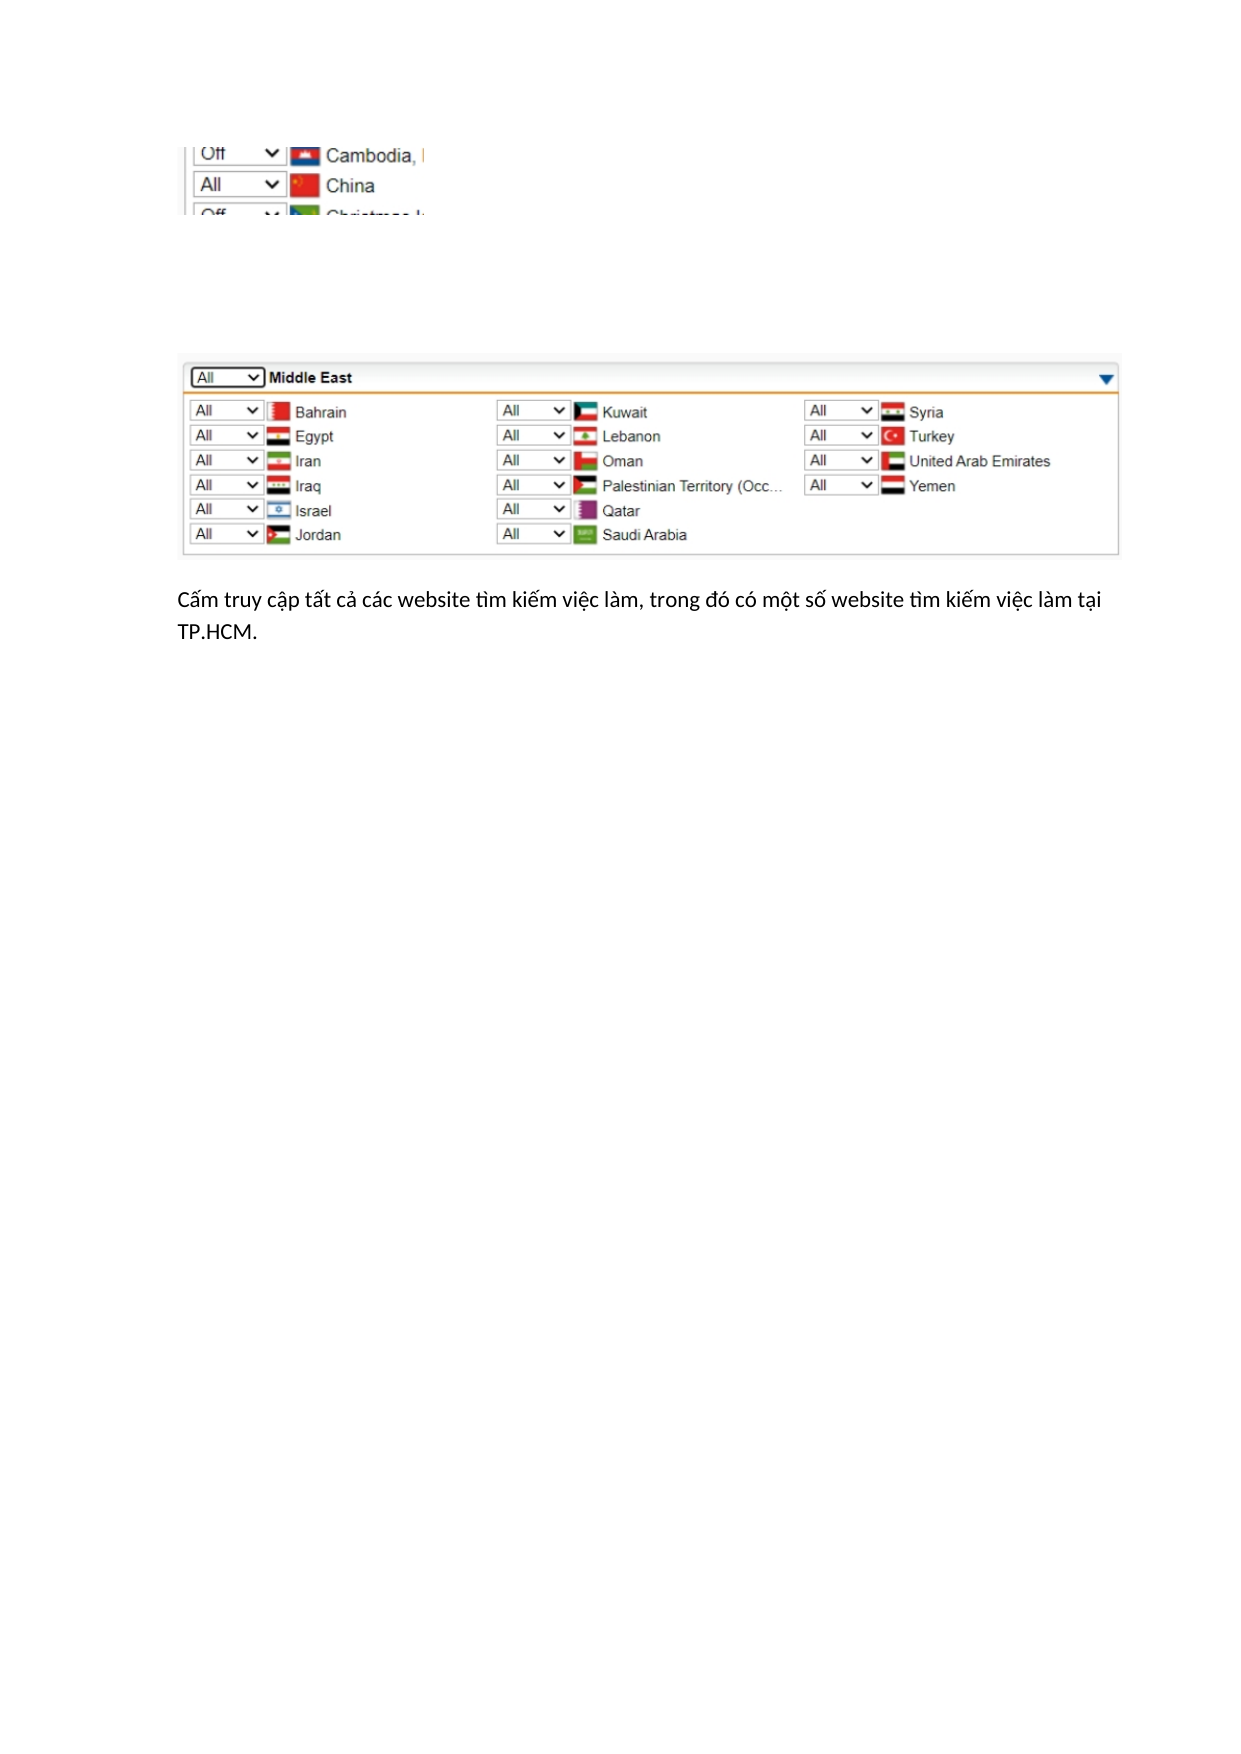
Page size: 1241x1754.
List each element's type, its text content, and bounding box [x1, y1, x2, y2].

picture [177, 353, 1123, 560]
text Cấm truy cập tất cả các website tìm kiếm việc làm, trong đó có một số website tìm kiếm việc làm tại TP.HCM. [177, 585, 1122, 645]
picture [177, 147, 425, 215]
